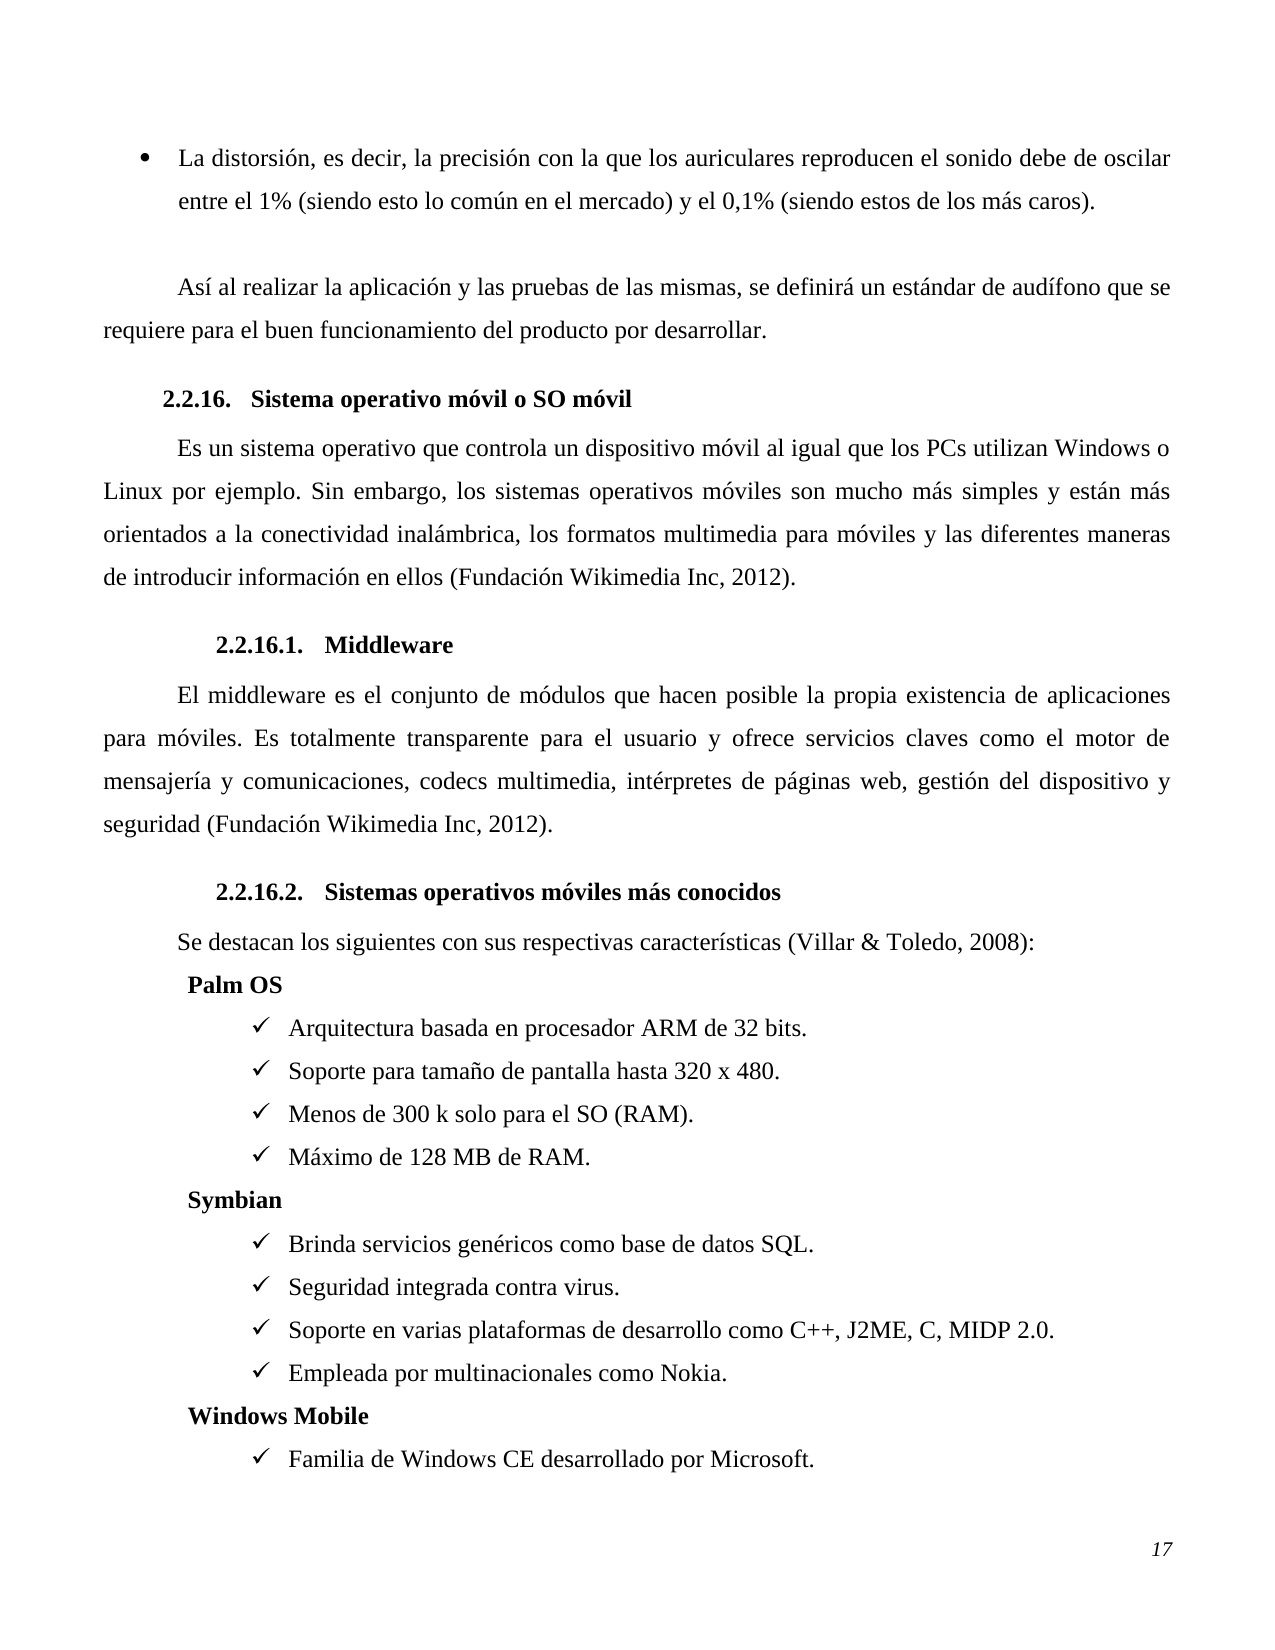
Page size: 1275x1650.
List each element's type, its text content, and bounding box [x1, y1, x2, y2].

list Seguridad integrada contra virus. [251, 1272, 1172, 1301]
text Sistema operativo móvil o SO móvil [162, 384, 1172, 412]
list La distorsión, es decir, la precisión con la que los auriculares reproducen el sonido debe de oscilar entre el 1% (siendo esto lo común en el mercado) y el 0,1% (siendo estos de los más caros). [141, 143, 1172, 215]
text Symbian [187, 1186, 1172, 1214]
list Middleware [216, 631, 1172, 659]
text Windows Mobile [187, 1401, 1172, 1430]
list Arquitectura basada en procesador ARM de 32 bits. [251, 1013, 1172, 1042]
list Máximo de 128 MB de RAM. [251, 1142, 1172, 1171]
list Soporte para tamaño de pantalla hasta 320 x 480. [251, 1056, 1172, 1085]
list Familia de Windows CE desarrollado por Microsoft. [251, 1444, 1172, 1473]
text Se destacan los siguientes con sus respectivas características : [103, 927, 1172, 956]
text Palm OS [187, 970, 1172, 999]
list Brinda servicios genéricos como base de datos SQL. [251, 1229, 1172, 1257]
list Soporte en varias plataformas de desarrollo como C++, J2ME, C, MIDP 2.0. [251, 1315, 1172, 1344]
list Empleada por multinacionales como Nokia. [251, 1358, 1172, 1387]
list Menos de 300 k solo para el SO (RAM). [251, 1099, 1172, 1128]
text El middleware es el conjunto de módulos que hacen posible la propia existencia de aplicaciones para móviles. Es totalmente transparente para el usuario y ofrece servicios claves como el motor de mensajería y comunicaciones, codecs multimedia, intérpretes de páginas web, gestión del dispositivo y seguridad . [103, 680, 1172, 838]
text Es un sistema operativo que controla un dispositivo móvil al igual que los PCs utilizan Windows o Linux por ejemplo. Sin embargo, los sistemas operativos móviles son mucho más simples y están más orientados a la conectividad inalámbrica, los formatos multimedia para móviles y las diferentes maneras de introducir información en ellos . [103, 433, 1172, 591]
list Sistemas operativos móviles más conocidos [216, 877, 1172, 906]
text Así al realizar la aplicación y las pruebas de las mismas, se definirá un estándar de audífono que se requiere para el buen funcionamiento del producto por desarrollar. [103, 272, 1172, 344]
